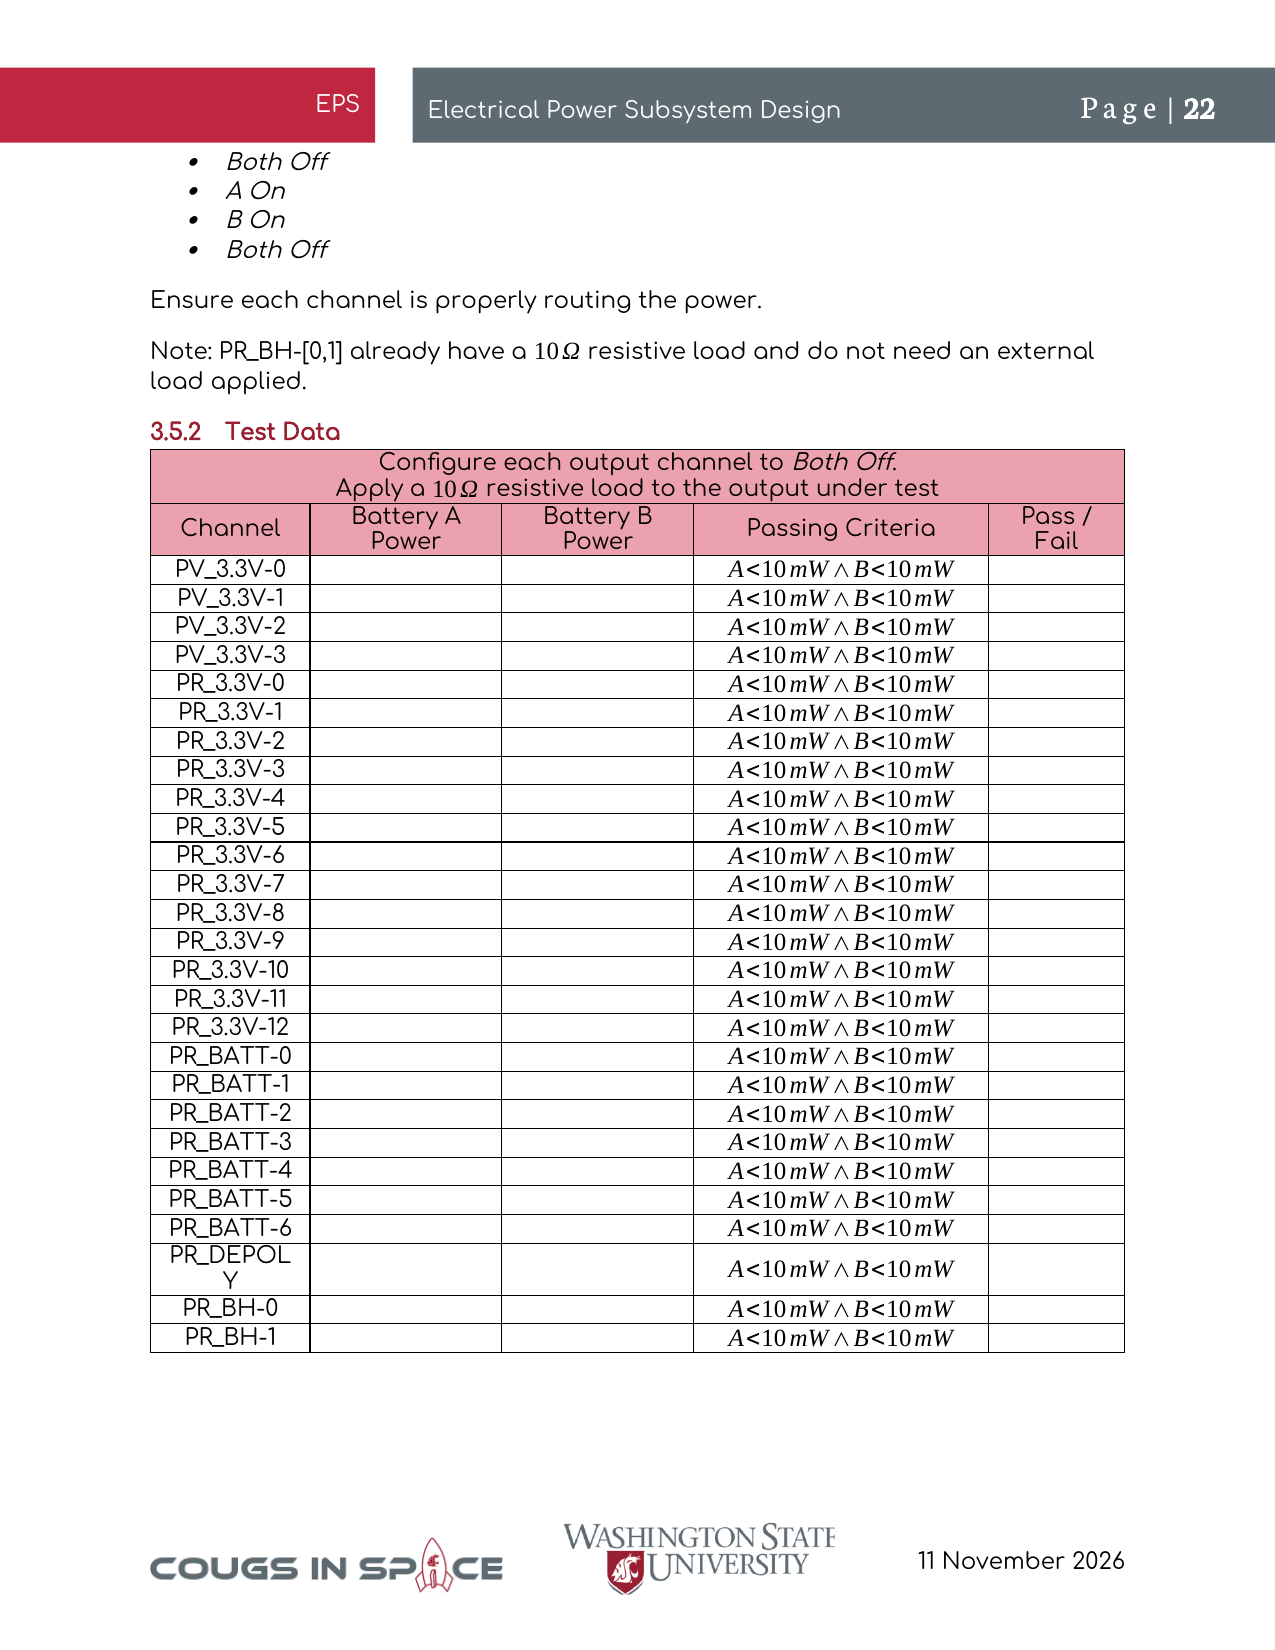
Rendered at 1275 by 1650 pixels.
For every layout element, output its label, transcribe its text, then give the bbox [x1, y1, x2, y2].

table_cell [502, 671, 693, 698]
table_cell [989, 900, 1124, 927]
table_cell [311, 843, 501, 870]
table_cell [989, 871, 1124, 899]
picture [150, 1537, 503, 1594]
table_cell [311, 814, 501, 841]
table_cell [311, 613, 501, 641]
table_cell [694, 671, 988, 698]
table_cell [502, 900, 693, 927]
table_cell [311, 642, 501, 669]
table_cell [311, 900, 501, 927]
table_cell [502, 1324, 693, 1352]
table_cell PR_3.3V-9 [151, 929, 309, 956]
table_cell [502, 929, 693, 956]
table_cell [502, 1215, 693, 1242]
table_cell [311, 1296, 501, 1323]
table_cell PR_BH-0 [151, 1296, 309, 1323]
table_cell PR_3.3V-11 [151, 986, 309, 1013]
table_cell PR_3.3V-6 [151, 843, 309, 870]
table_cell [502, 728, 693, 756]
table_cell PR_BATT-4 [151, 1158, 309, 1185]
table_cell [311, 929, 501, 956]
table_cell [694, 1158, 988, 1185]
table_cell [502, 1296, 693, 1323]
table_cell [502, 1158, 693, 1185]
table_cell PV_3.3V-2 [151, 613, 309, 641]
table_cell [311, 871, 501, 899]
table_cell [694, 957, 988, 985]
table_cell [502, 1186, 693, 1214]
table_cell PV_3.3V-1 [151, 585, 309, 612]
table_cell [989, 986, 1124, 1013]
table_cell [311, 986, 501, 1013]
table_cell [989, 1244, 1124, 1294]
table_cell [311, 757, 501, 784]
table_cell [694, 728, 988, 756]
picture [562, 1522, 835, 1594]
table_cell PR_3.3V-1 [151, 699, 309, 727]
table_cell PR_3.3V-5 [151, 814, 309, 841]
table_cell [311, 585, 501, 612]
table_cell [502, 585, 693, 612]
table_cell [989, 1072, 1124, 1099]
table_cell [989, 585, 1124, 612]
table_cell [311, 1043, 501, 1071]
table_cell [989, 843, 1124, 870]
table_cell [989, 1296, 1124, 1323]
table_cell [311, 1129, 501, 1157]
table_cell PR_BATT-1 [151, 1072, 309, 1099]
table_cell [989, 1129, 1124, 1157]
table_cell [502, 1072, 693, 1099]
table_cell [694, 1296, 988, 1323]
table_cell [989, 642, 1124, 669]
table_cell [989, 785, 1124, 813]
table_cell [502, 1043, 693, 1071]
table_cell [311, 671, 501, 698]
table_cell [502, 986, 693, 1013]
table_cell [694, 785, 988, 813]
table_cell PV_3.3V-3 [151, 642, 309, 669]
subtitle Test Data [150, 419, 1125, 445]
table_cell PR_DEPOLY [151, 1244, 309, 1294]
table_cell PR_3.3V-4 [151, 785, 309, 813]
table_cell [989, 1043, 1124, 1071]
table_cell [311, 1100, 501, 1128]
table_cell [694, 929, 988, 956]
table_cell [502, 613, 693, 641]
table_cell [694, 871, 988, 899]
table_cell [502, 1014, 693, 1042]
table_cell [311, 556, 501, 584]
table_cell [989, 814, 1124, 841]
table_cell [989, 728, 1124, 756]
table_cell [311, 1215, 501, 1242]
table_cell [694, 843, 988, 870]
table_cell Battery A Power [311, 504, 501, 555]
table_cell Passing Criteria [694, 504, 988, 555]
table_cell [694, 986, 988, 1013]
table_cell [694, 814, 988, 841]
table_cell [694, 1043, 988, 1071]
table_cell [502, 757, 693, 784]
table_cell [989, 1014, 1124, 1042]
list B On [187, 208, 1125, 234]
table_cell [311, 1014, 501, 1042]
table_cell [989, 671, 1124, 698]
table_cell PR_3.3V-12 [151, 1014, 309, 1042]
table_cell [694, 699, 988, 727]
table_cell [989, 1186, 1124, 1214]
table_cell [694, 900, 988, 927]
table_cell [502, 1100, 693, 1128]
table_cell PR_BATT-3 [151, 1129, 309, 1157]
table_cell Channel [151, 504, 309, 555]
table_cell [694, 1100, 988, 1128]
table_cell Pass / Fail [989, 504, 1124, 555]
table_cell PR_BH-1 [151, 1324, 309, 1352]
table_cell [989, 699, 1124, 727]
table_cell [502, 785, 693, 813]
text Ensure each channel is properly routing the power. [150, 288, 1125, 313]
table_cell [989, 1158, 1124, 1185]
list Both Off [187, 150, 1125, 176]
table_cell [694, 613, 988, 641]
table_cell [502, 699, 693, 727]
table_cell PR_BATT-6 [151, 1215, 309, 1242]
table_cell PR_3.3V-3 [151, 757, 309, 784]
table_cell [694, 1129, 988, 1157]
table_cell [989, 1324, 1124, 1352]
table_cell PR_3.3V-2 [151, 728, 309, 756]
table_cell [694, 1215, 988, 1242]
table_cell [502, 556, 693, 584]
table_cell [694, 1324, 988, 1352]
table_cell PR_BATT-0 [151, 1043, 309, 1071]
table_cell [989, 1215, 1124, 1242]
table_cell Battery B Power [502, 504, 693, 555]
table_cell [311, 1324, 501, 1352]
table_cell [694, 642, 988, 669]
table_cell [311, 1158, 501, 1185]
table_cell [694, 556, 988, 584]
table_cell [502, 814, 693, 841]
table_cell [502, 843, 693, 870]
table_cell [989, 929, 1124, 956]
table_cell [311, 1186, 501, 1214]
table_cell PR_3.3V-0 [151, 671, 309, 698]
table_cell [311, 699, 501, 727]
table_cell [311, 728, 501, 756]
table_cell [989, 613, 1124, 641]
table_cell [694, 1186, 988, 1214]
table_cell [502, 1244, 693, 1294]
table_cell [311, 785, 501, 813]
table_cell [502, 871, 693, 899]
table_cell [694, 1244, 988, 1294]
list A On [187, 179, 1125, 205]
table_cell PR_3.3V-7 [151, 871, 309, 899]
list Both Off [187, 238, 1125, 263]
table_cell [694, 1014, 988, 1042]
table_cell [989, 957, 1124, 985]
table_cell [502, 957, 693, 985]
table_cell [989, 757, 1124, 784]
text Note: PR_BH-[0,1] already have a resistive load and do not need an external load applied. [150, 338, 1125, 395]
table_cell [694, 585, 988, 612]
table_cell [694, 757, 988, 784]
table_cell [502, 1129, 693, 1157]
table_cell PR_3.3V-8 [151, 900, 309, 927]
table_cell PR_BATT-5 [151, 1186, 309, 1214]
table_cell [989, 1100, 1124, 1128]
table_cell PR_BATT-2 [151, 1100, 309, 1128]
table_cell PV_3.3V-0 [151, 556, 309, 584]
table_cell [311, 1072, 501, 1099]
table_header Configure each output channel to Both Off. Apply a resistive load to the output under test [151, 450, 1124, 503]
table_cell [502, 642, 693, 669]
table_cell [311, 957, 501, 985]
table_cell PR_3.3V-10 [151, 957, 309, 985]
table_cell [694, 1072, 988, 1099]
table_cell [311, 1244, 501, 1294]
table_cell [989, 556, 1124, 584]
